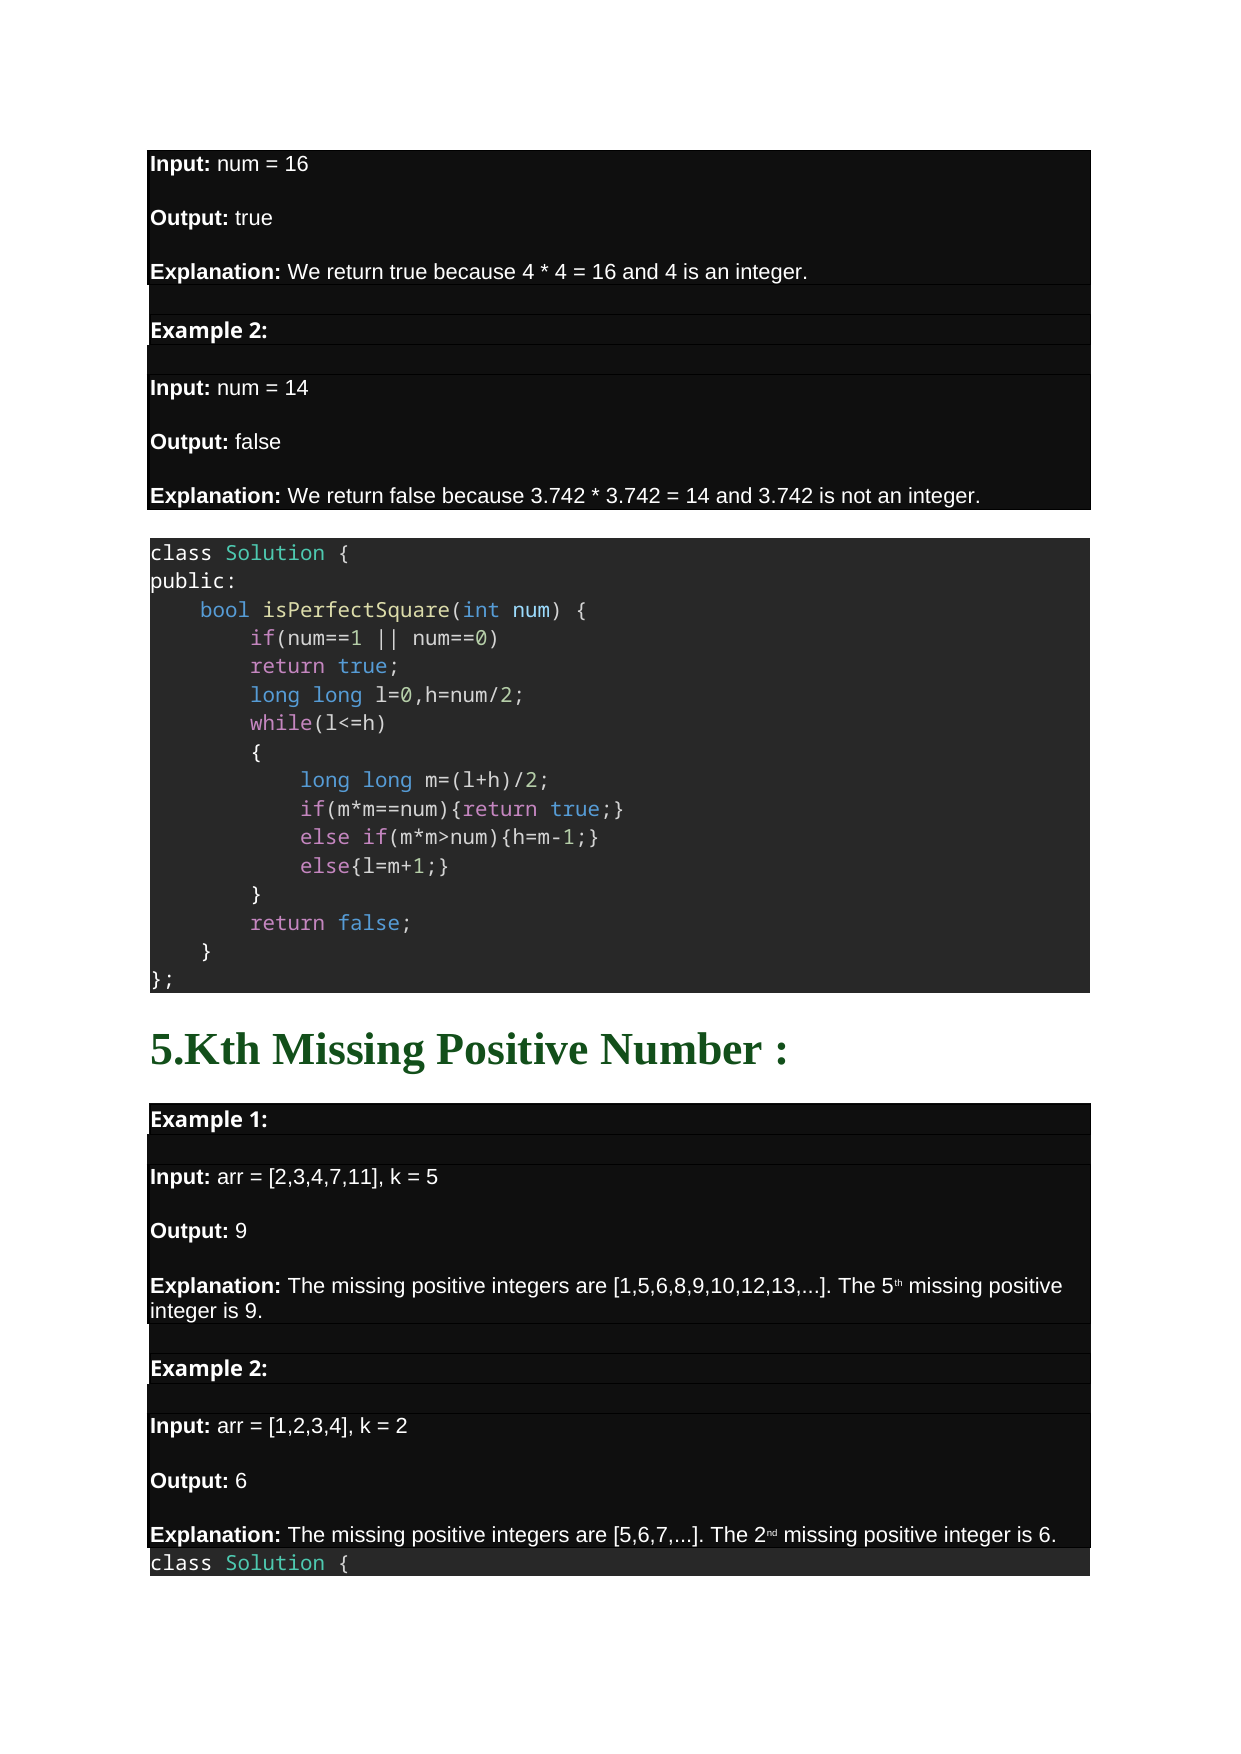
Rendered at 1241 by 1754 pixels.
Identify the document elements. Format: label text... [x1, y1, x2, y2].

text else if(m*m>num){h=m-1;} [150, 822, 1090, 851]
text } [150, 879, 1090, 908]
text Explanation: We return false because 3.742 * 3.742 = 14 and 3.742 is not an integer. [150, 483, 1090, 509]
text Explanation: We return true because 4 * 4 = 16 and 4 is an integer. [150, 259, 1090, 284]
text Input: num = 14 [150, 375, 1090, 400]
text if(num==1 || num==0) [150, 623, 1090, 652]
text bool isPerfectSquare(int num) { [150, 595, 1090, 623]
text Input: arr = [1,2,3,4], k = 2 [150, 1414, 1090, 1439]
text Output: true [150, 204, 1090, 230]
text { [150, 737, 1090, 765]
text return true; [150, 652, 1090, 680]
text Explanation: The missing positive integers are [5,6,7,...]. The 2nd missing positive integer is 6. [150, 1522, 1090, 1547]
text class Solution { [150, 1548, 1090, 1576]
text } [150, 936, 1090, 964]
text Example 2: [151, 315, 1090, 344]
text Example 1: [151, 1105, 1090, 1134]
list 5.Kth Missing Positive Number : [150, 1022, 1090, 1074]
text Input: arr = [2,3,4,7,11], k = 5 [150, 1165, 1090, 1189]
text return false; [150, 908, 1090, 936]
text Explanation: The missing positive integers are [1,5,6,8,9,10,12,13,...]. The 5th missing positive integer is 9. [150, 1272, 1090, 1323]
text Output: 6 [150, 1467, 1090, 1493]
text if(m*m==num){return true;} [150, 794, 1090, 822]
text class Solution { [150, 538, 1090, 566]
text public: [150, 566, 1090, 595]
text else{l=m+1;} [150, 851, 1090, 879]
text Input: num = 16 [150, 151, 1090, 176]
text Output: 9 [150, 1218, 1090, 1244]
text Output: false [150, 428, 1090, 454]
text long long l=0,h=num/2; [150, 680, 1090, 708]
text }; [150, 964, 1090, 993]
text long long m=(l+h)/2; [150, 765, 1090, 794]
text while(l<=h) [150, 708, 1090, 737]
text Example 2: [151, 1354, 1090, 1383]
